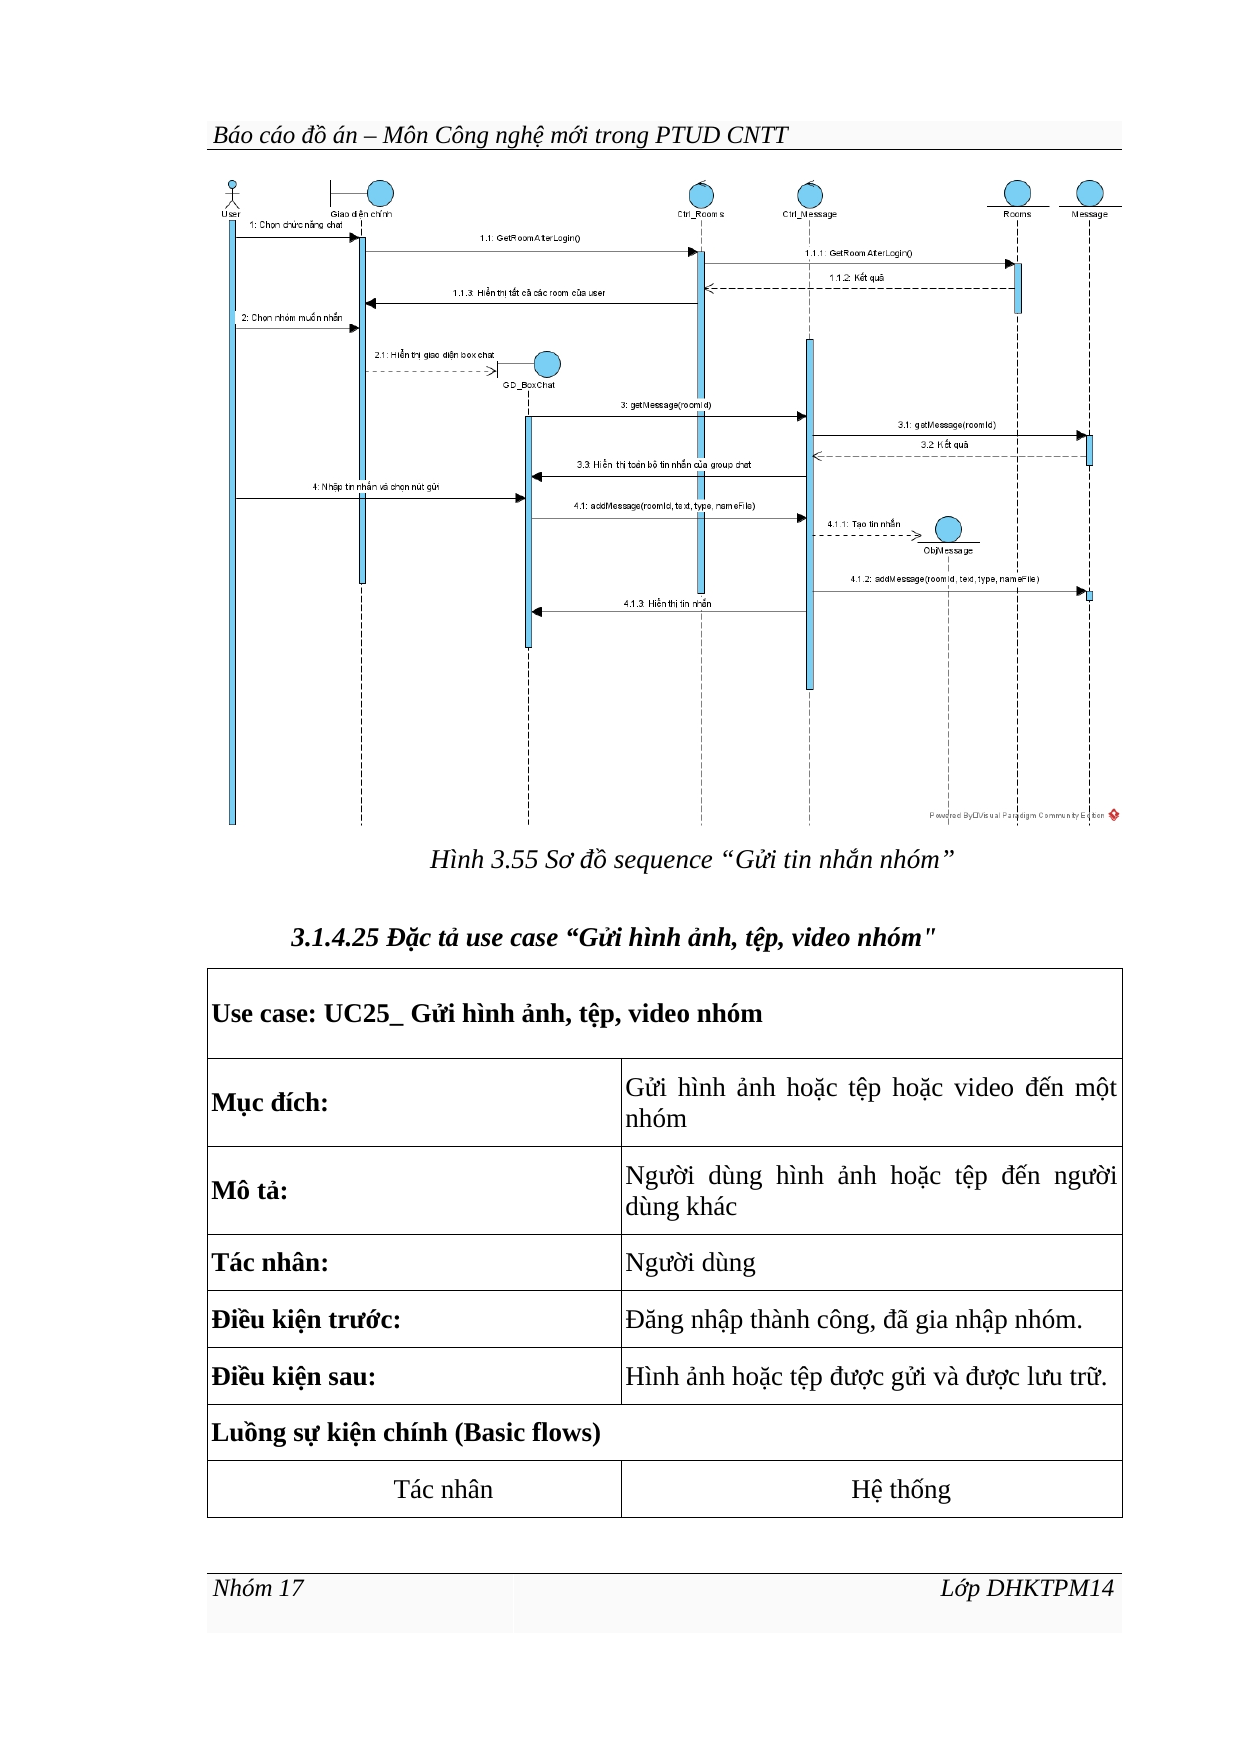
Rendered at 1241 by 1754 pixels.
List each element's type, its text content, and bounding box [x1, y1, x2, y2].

table_cell Mục đích: [208, 1059, 621, 1146]
picture [206, 179, 1123, 828]
table_cell Người dùng [622, 1235, 1122, 1290]
table_header Use case: UC25_ Gửi hình ảnh, tệp, video nhóm [208, 969, 1122, 1058]
table_cell Điều kiện trước: [208, 1291, 621, 1347]
table_cell Tác nhân: [208, 1235, 621, 1290]
table_cell [621, 1405, 1122, 1460]
table_cell Tác nhân [208, 1461, 621, 1517]
table_cell Luồng sự kiện chính (Basic flows) [208, 1405, 621, 1460]
table_cell Gửi hình ảnh hoặc tệp hoặc video đến một nhóm [622, 1059, 1122, 1146]
table_cell Hình ảnh hoặc tệp được gửi và được lưu trữ. [622, 1348, 1122, 1403]
table_cell Đăng nhập thành công, đã gia nhập nhóm. [622, 1291, 1122, 1347]
subtitle Đặc tả use case “Gửi hình ảnh, tệp, video nhóm" [291, 921, 1122, 952]
table_cell Mô tả: [208, 1147, 621, 1233]
table_cell Người dùng hình ảnh hoặc tệp đến người dùng khác [622, 1147, 1122, 1233]
table_cell Hệ thống [622, 1461, 1122, 1517]
table_cell Điều kiện sau: [208, 1348, 621, 1403]
